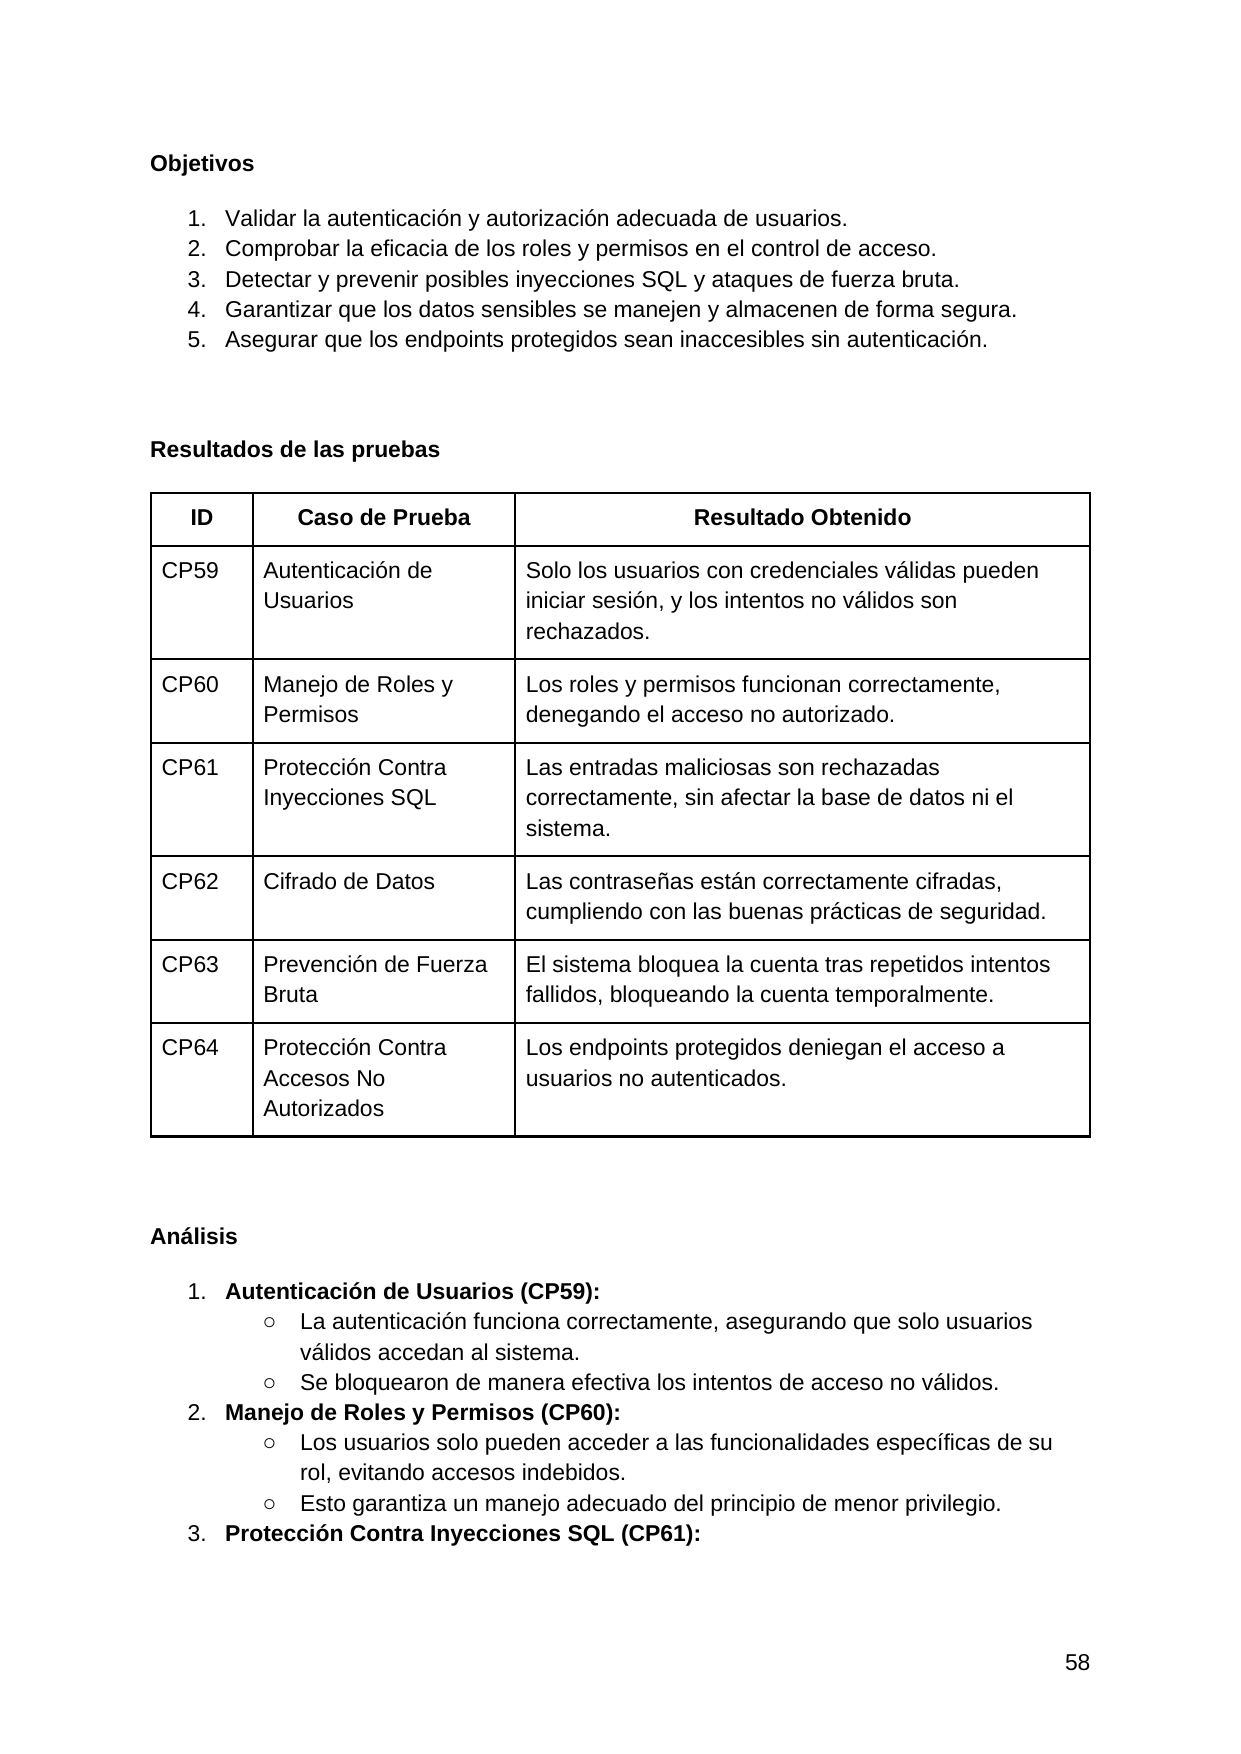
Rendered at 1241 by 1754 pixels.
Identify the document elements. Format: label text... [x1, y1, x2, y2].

list Autenticación de Usuarios (CP59): [187, 1278, 1090, 1304]
table_cell Cifrado de Datos [254, 857, 514, 938]
table_cell Las contraseñas están correctamente cifradas, cumpliendo con las buenas prácticas de seguridad. [516, 857, 1089, 938]
table_cell CP61 [152, 744, 252, 855]
list Asegurar que los endpoints protegidos sean inaccesibles sin autenticación. [187, 326, 1090, 352]
table_header Resultado Obtenido [516, 494, 1089, 545]
table_cell Prevención de Fuerza Bruta [254, 941, 514, 1022]
table_cell CP59 [152, 547, 252, 658]
list Garantizar que los datos sensibles se manejen y almacenen de forma segura. [187, 296, 1090, 322]
list Comprobar la eficacia de los roles y permisos en el control de acceso. [187, 235, 1090, 262]
text Objetivos [150, 150, 1090, 176]
list Validar la autenticación y autorización adecuada de usuarios. [187, 205, 1090, 232]
list Manejo de Roles y Permisos (CP60): [187, 1399, 1090, 1425]
list Detectar y prevenir posibles inyecciones SQL y ataques de fuerza bruta. [187, 266, 1090, 292]
table_cell CP60 [152, 660, 252, 742]
table_cell Los roles y permisos funcionan correctamente, denegando el acceso no autorizado. [516, 660, 1089, 742]
text Análisis [150, 1223, 1090, 1249]
table_cell Autenticación de Usuarios [254, 547, 514, 658]
table_cell CP62 [152, 857, 252, 938]
table_cell Los endpoints protegidos deniegan el acceso a usuarios no autenticados. [516, 1024, 1089, 1135]
list La autenticación funciona correctamente, asegurando que solo usuarios válidos accedan al sistema. [262, 1308, 1090, 1365]
table_cell Las entradas maliciosas son rechazadas correctamente, sin afectar la base de datos ni el sistema. [516, 744, 1089, 855]
table_cell Manejo de Roles y Permisos [254, 660, 514, 742]
list Se bloquearon de manera efectiva los intentos de acceso no válidos. [262, 1369, 1090, 1395]
list Protección Contra Inyecciones SQL (CP61): [187, 1520, 1090, 1546]
table_cell Solo los usuarios con credenciales válidas pueden iniciar sesión, y los intentos no válidos son rechazados. [516, 547, 1089, 658]
list Los usuarios solo pueden acceder a las funcionalidades específicas de su rol, evitando accesos indebidos. [262, 1429, 1090, 1486]
list Esto garantiza un manejo adecuado del principio de menor privilegio. [262, 1489, 1090, 1516]
table_cell Protección Contra Inyecciones SQL [254, 744, 514, 855]
table_cell Protección Contra Accesos No Autorizados [254, 1024, 514, 1135]
text Resultados de las pruebas [150, 436, 1090, 463]
table_cell CP63 [152, 941, 252, 1022]
table_cell El sistema bloquea la cuenta tras repetidos intentos fallidos, bloqueando la cuenta temporalmente. [516, 941, 1089, 1022]
table_cell CP64 [152, 1024, 252, 1135]
table_header ID [152, 494, 252, 545]
table_header Caso de Prueba [254, 494, 514, 545]
